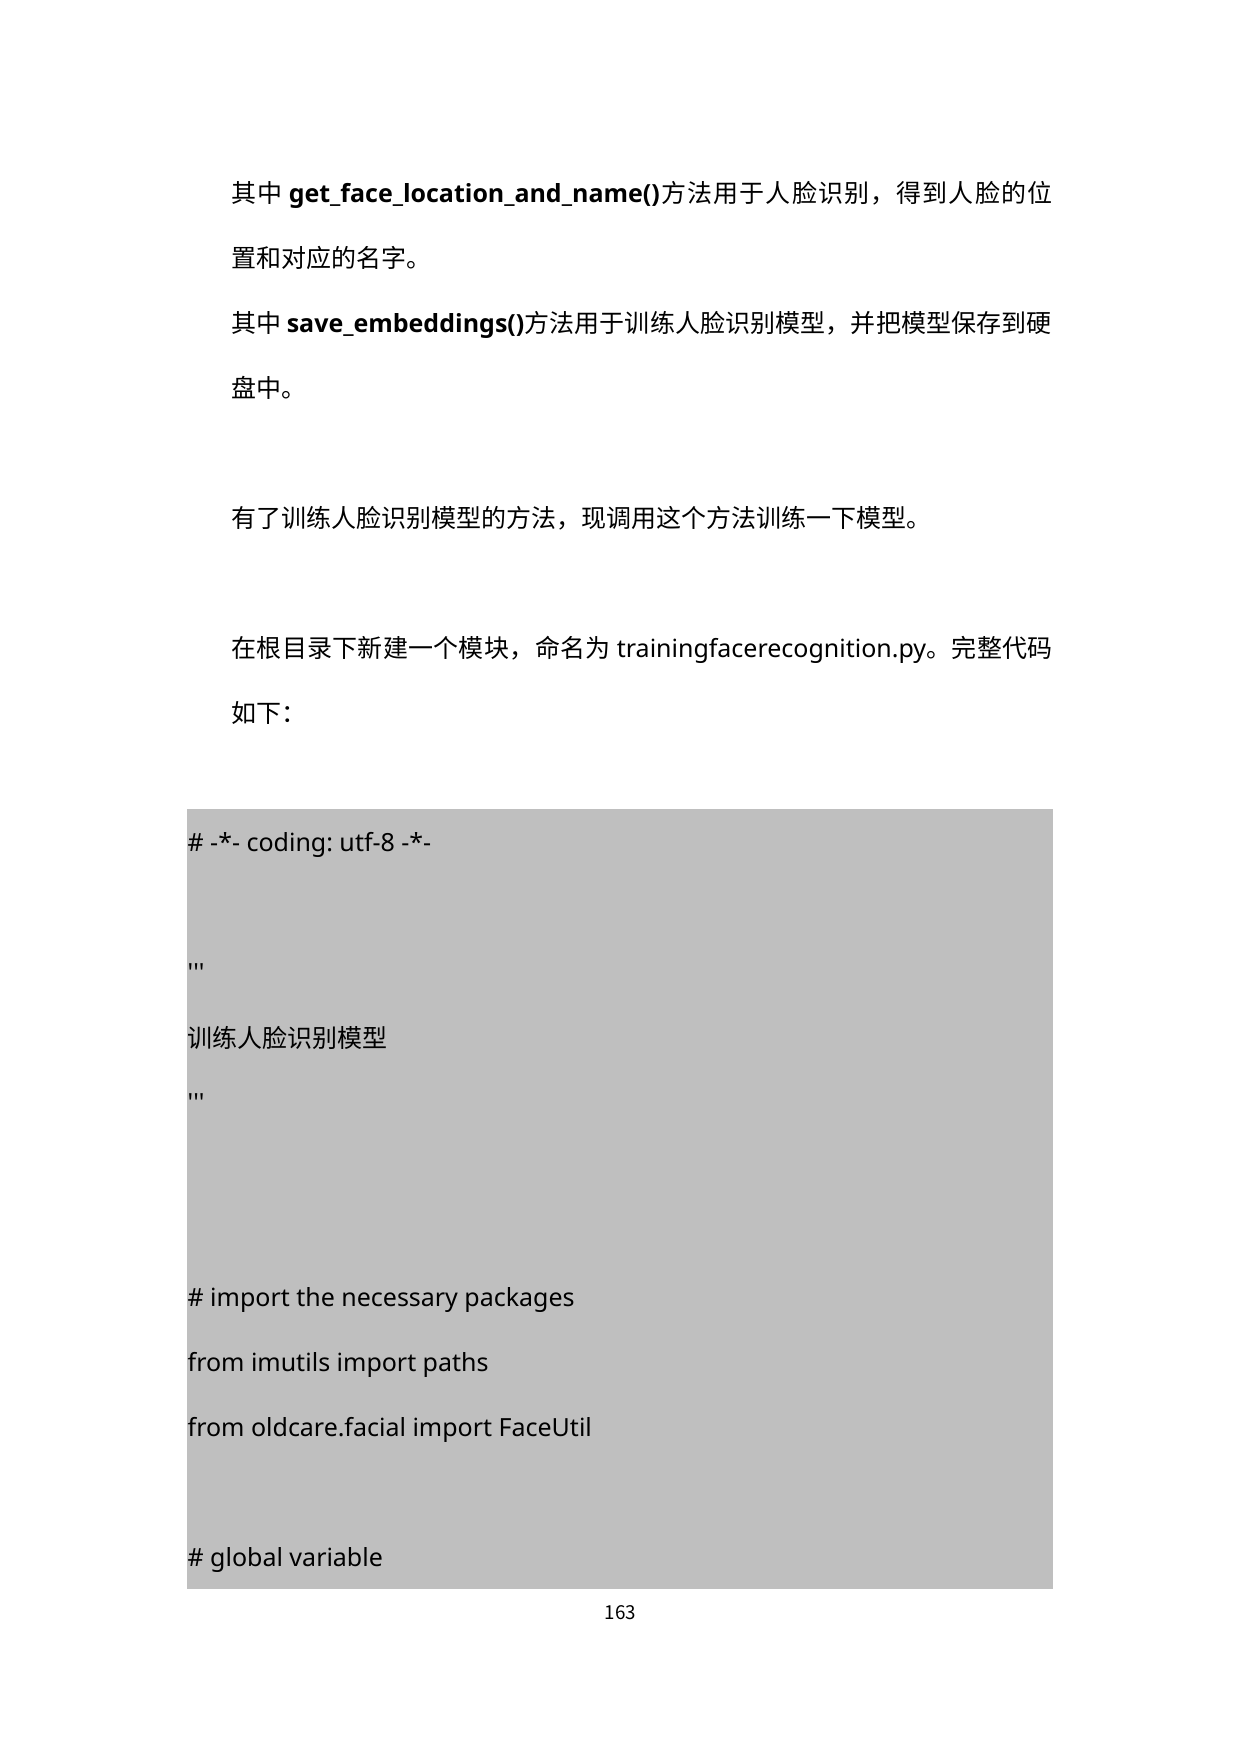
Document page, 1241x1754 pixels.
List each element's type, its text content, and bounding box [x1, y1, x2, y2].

text # global variable [187, 1524, 1053, 1589]
text # -*- coding: utf-8 -*- [187, 809, 1053, 874]
text ''' [187, 939, 1053, 1004]
list 有了训练人脸识别模型的方法，现调用这个方法训练一下模型。 [231, 484, 1053, 549]
list 在根目录下新建一个模块，命名为trainingfacerecognition.py。完整代码如下： [231, 614, 1053, 744]
list 其中save_embeddings()方法用于训练人脸识别模型，并把模型保存到硬盘中。 [231, 289, 1053, 419]
text from oldcare.facial import FaceUtil [187, 1394, 1053, 1459]
list 其中get_face_location_and_name()方法用于人脸识别，得到人脸的位置和对应的名字。 [231, 159, 1053, 289]
text from imutils import paths [187, 1329, 1053, 1394]
text ''' [187, 1069, 1053, 1134]
text # import the necessary packages [187, 1264, 1053, 1329]
text 训练人脸识别模型 [187, 1004, 1053, 1069]
